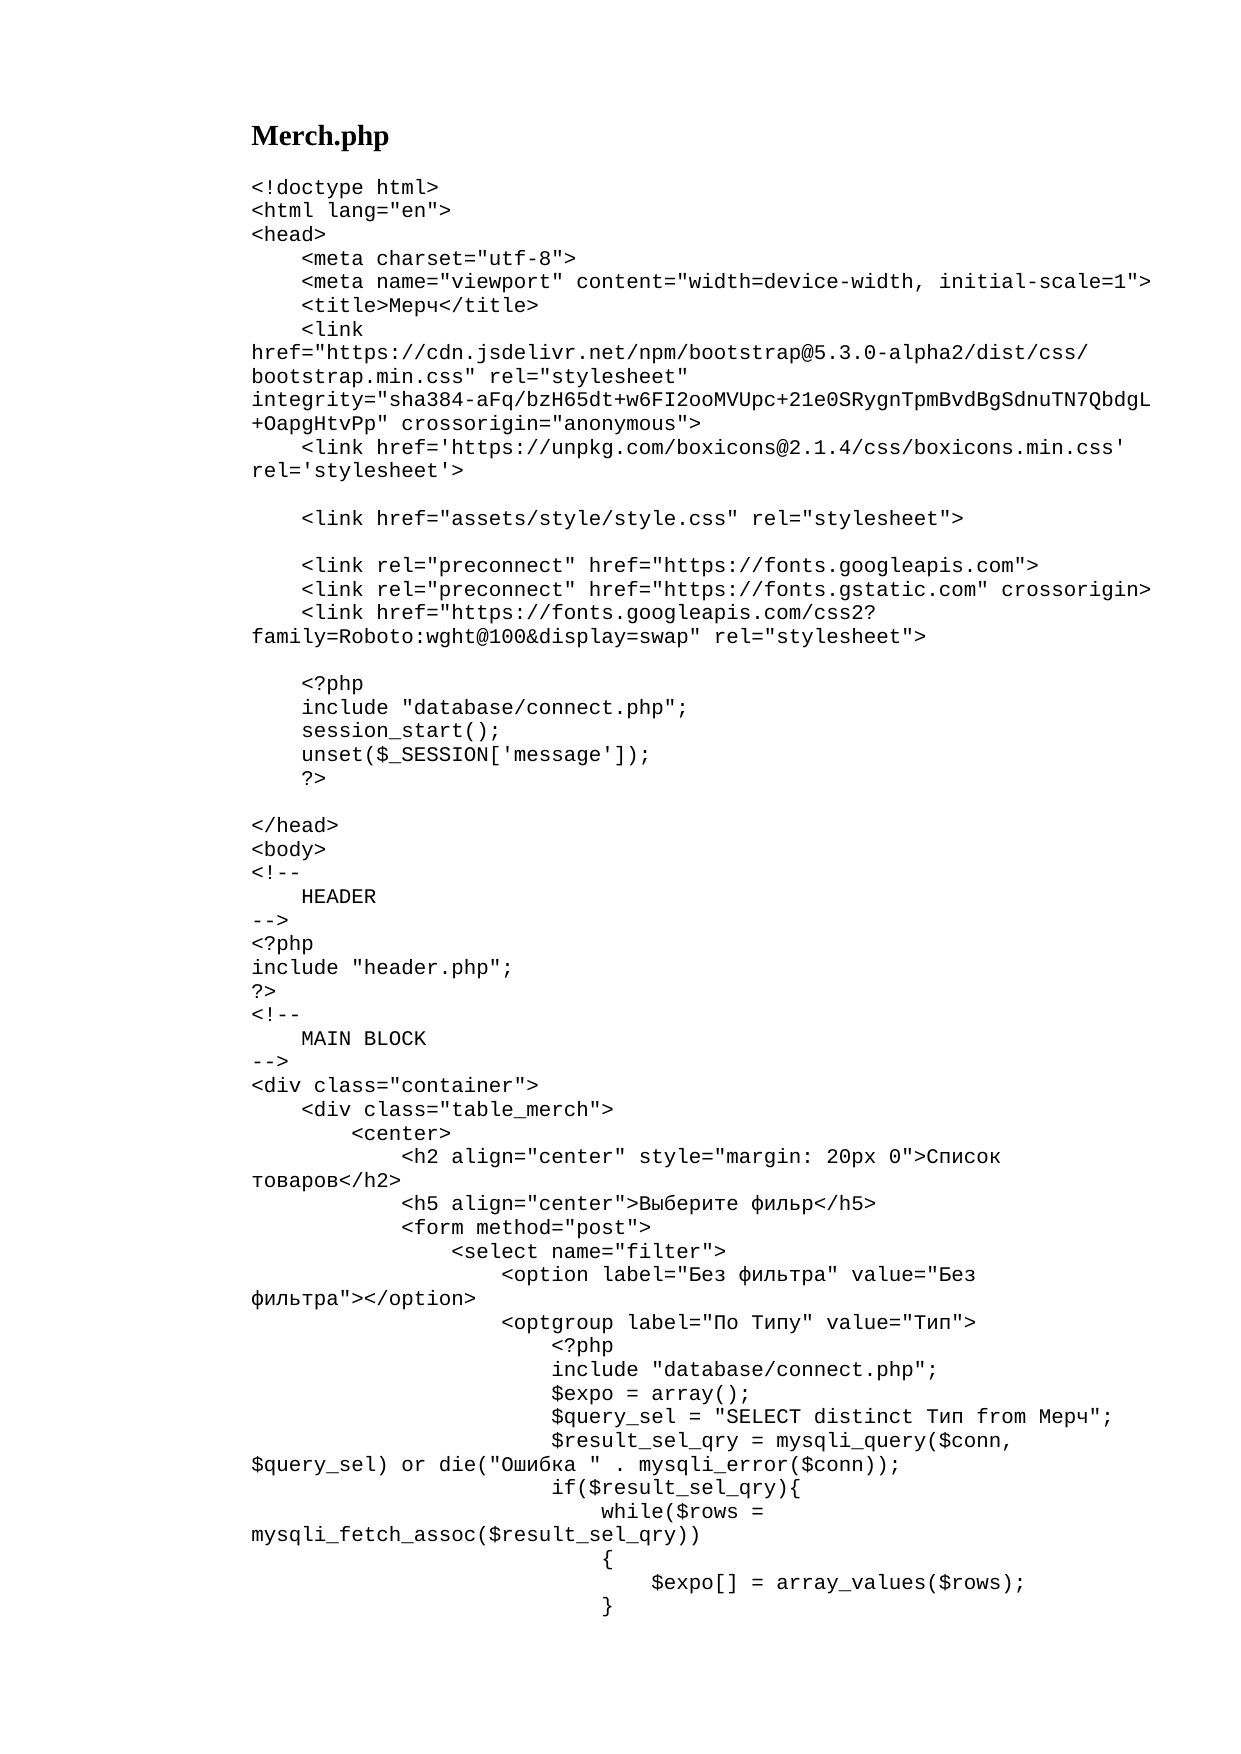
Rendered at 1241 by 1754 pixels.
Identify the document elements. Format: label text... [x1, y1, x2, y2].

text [251, 177, 1152, 1619]
text Merch.php [251, 118, 1152, 152]
